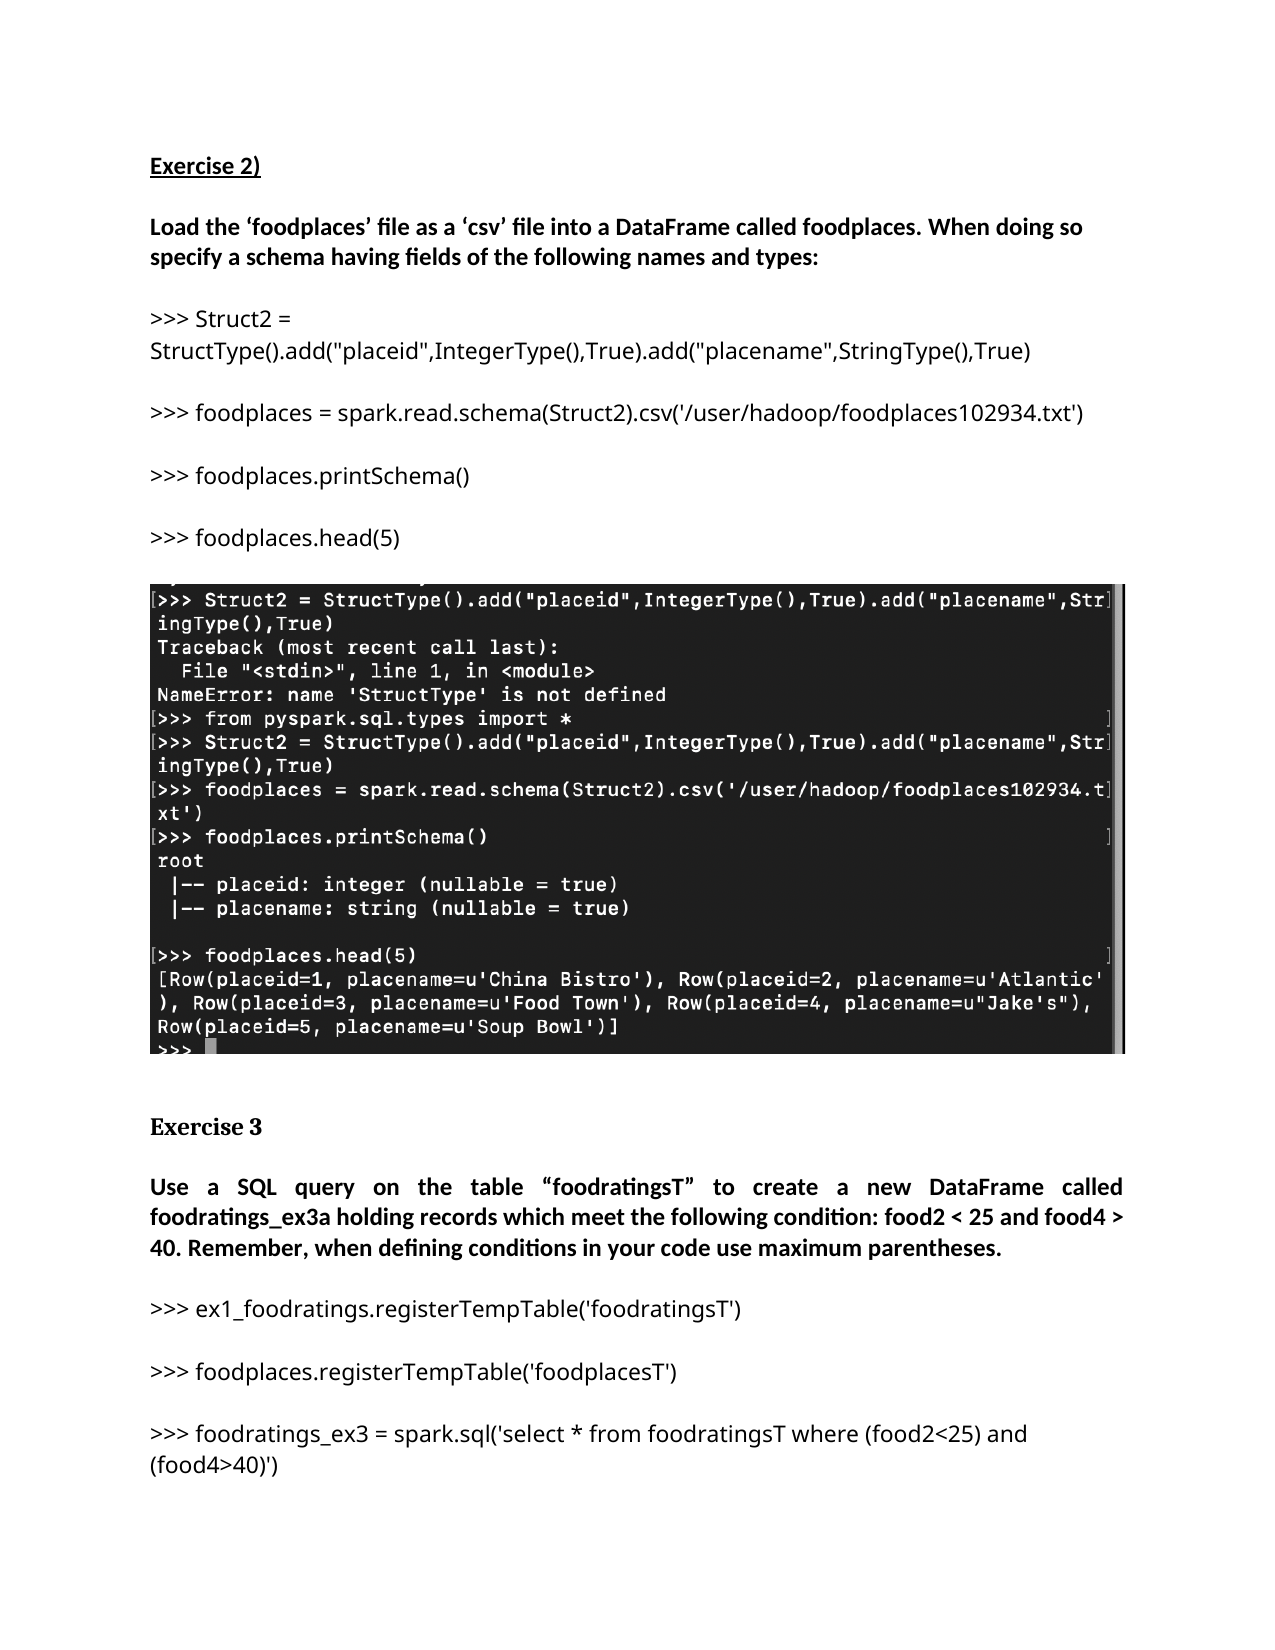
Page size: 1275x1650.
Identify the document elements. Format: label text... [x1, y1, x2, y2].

text >>> foodratings_ex3 = spark.sql('select * from foodratingsT where (food2<25) and (food4>40)') [150, 1418, 1125, 1481]
text Use a SQL query on the table “foodratingsT” to create a new DataFrame called foodratings_ex3a holding records which meet the following condition: food2 < 25 and food4 > 40. Remember, when defining conditions in your code use maximum parentheses. [150, 1171, 1125, 1263]
text Exercise 3 [150, 1113, 1125, 1142]
text Exercise 2) [150, 150, 1125, 181]
text >>> foodplaces.registerTempTable('foodplacesT') [150, 1356, 1125, 1387]
text >>> Struct2 = StructType().add("placeid",IntegerType(),True).add("placename",StringType(),True) [150, 303, 1125, 366]
picture [150, 584, 1125, 1054]
text >>> foodplaces = spark.read.schema(Struct2).csv('/user/hadoop/foodplaces102934.txt') [150, 397, 1125, 428]
text >>> foodplaces.printSchema() [150, 459, 1125, 491]
text >>> foodplaces.head(5) [150, 522, 1125, 553]
text >>> ex1_foodratings.registerTempTable('foodratingsT') [150, 1293, 1125, 1324]
text Load the ‘foodplaces’ file as a ‘csv’ file into a DataFrame called foodplaces. When doing so specify a schema having fields of the following names and types: [150, 211, 1125, 272]
